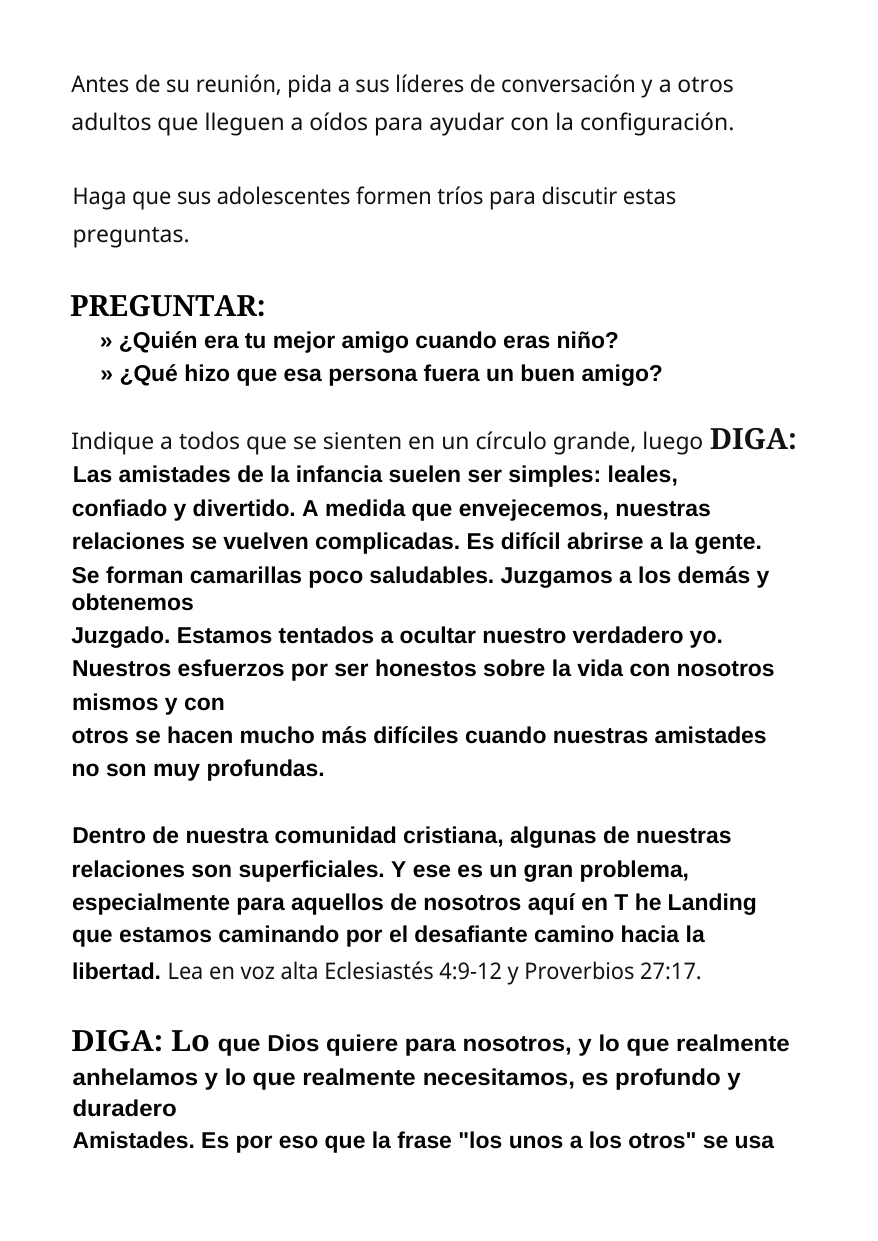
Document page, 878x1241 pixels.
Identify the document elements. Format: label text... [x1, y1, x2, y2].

text Haga que sus adolescentes formen tríos para discutir estas preguntas. [72, 180, 782, 249]
text otros se hacen mucho más difíciles cuando nuestras amistades no son muy profundas. [71, 722, 798, 782]
text Indique a todos que se sienten en un círculo grande, luego DIGA: [71, 418, 818, 458]
text Juzgado. Estamos tentados a ocultar nuestro verdadero yo. Nuestros esfuerzos por ser honestos sobre la vida con nosotros mismos y con [71, 615, 798, 715]
text Antes de su reunión, pida a sus líderes de conversación y a otros adultos que lleguen a oídos para ayudar con la configuración. [71, 68, 803, 137]
text » ¿Quién era tu mejor amigo cuando eras niño? [99, 327, 818, 354]
text confiado y divertido. A medida que envejecemos, nuestras relaciones se vuelven complicadas. Es difícil abrirse a la gente. [72, 488, 782, 555]
subtitle PREGUNTAR: [70, 285, 818, 325]
text Se forman camarillas poco saludables. Juzgamos a los demás y obtenemos [71, 562, 818, 615]
text Las amistades de la infancia suelen ser simples: leales, [73, 461, 818, 488]
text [72, 1127, 790, 1153]
text » ¿Qué hizo que esa persona fuera un buen amigo? [100, 360, 818, 387]
text Dentro de nuestra comunidad cristiana, algunas de nuestras relaciones son superficiales. Y ese es un gran problema, [71, 815, 782, 882]
text DIGA: Lo que Dios quiere para nosotros, y lo que realmente anhelamos y lo que realmente necesitamos, es profundo y duradero [71, 1021, 818, 1121]
text especialmente para aquellos de nosotros aquí en T he Landing que estamos caminando por el desafiante camino hacia la libertad. Lea en voz alta Eclesiastés 4:9-12 y Proverbios 27:17. [72, 889, 782, 986]
